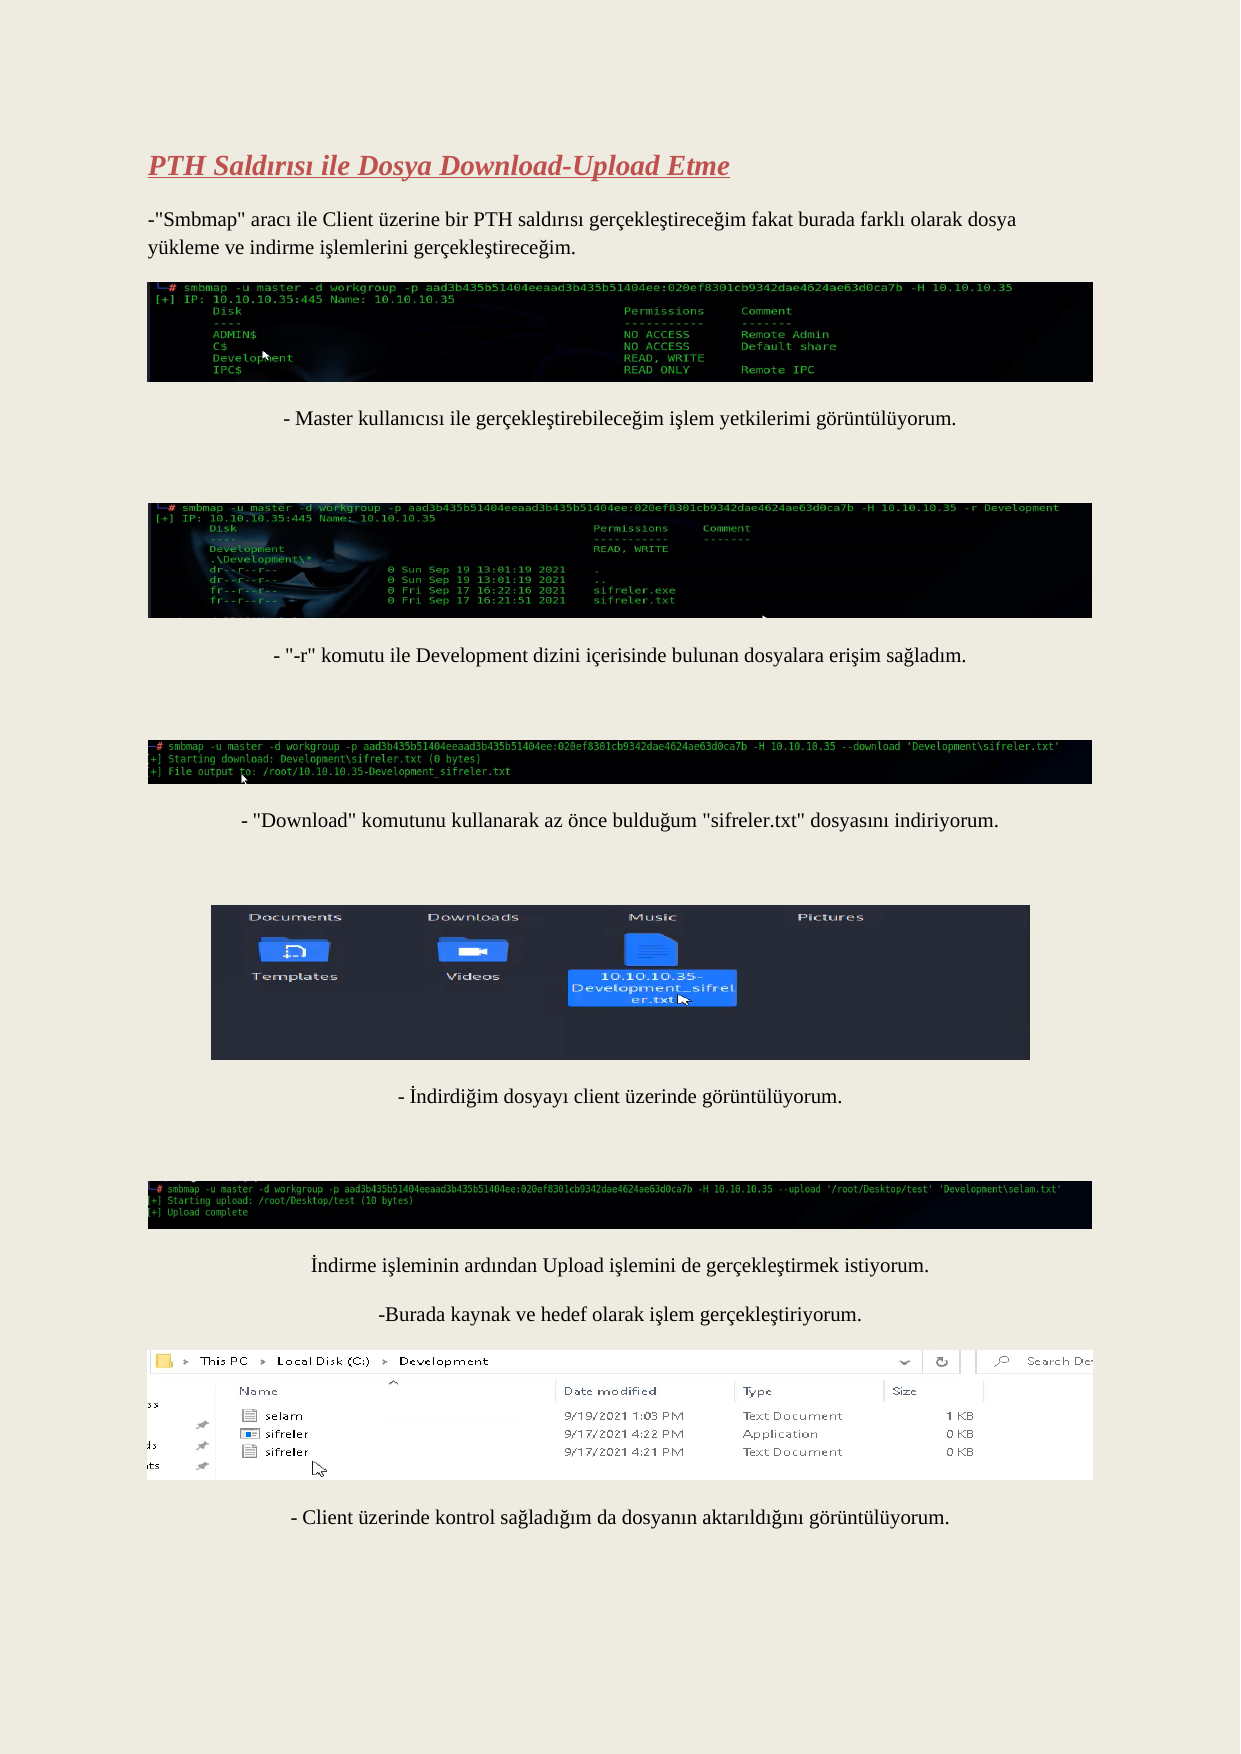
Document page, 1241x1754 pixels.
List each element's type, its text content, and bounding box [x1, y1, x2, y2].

picture [211, 905, 1030, 1060]
picture [148, 503, 1092, 618]
picture [147, 1350, 1093, 1480]
text PTH Saldırısı ile Dosya Download-Upload Etme [148, 148, 1093, 181]
text - "Download" komutunu kullanarak az önce bulduğum "sifreler.txt" dosyasını indiriyorum. [148, 808, 1093, 832]
picture [148, 1181, 1092, 1229]
text İndirme işleminin ardından Upload işlemini de gerçekleştirmek istiyorum. [148, 1253, 1093, 1277]
text - "-r" komutu ile Development dizini içerisinde bulunan dosyalara erişim sağladım. [148, 643, 1093, 667]
text - Client üzerinde kontrol sağladığım da dosyanın aktarıldığını görüntülüyorum. [148, 1505, 1093, 1529]
text -Burada kaynak ve hedef olarak işlem gerçekleştiriyorum. [148, 1302, 1093, 1326]
text - İndirdiğim dosyayı client üzerinde görüntülüyorum. [148, 1084, 1093, 1108]
text - Master kullanıcısı ile gerçekleştirebileceğim işlem yetkilerimi görüntülüyorum. [148, 406, 1093, 430]
picture [148, 740, 1092, 784]
text -"Smbmap" aracı ile Client üzerine bir PTH saldırısı gerçekleştireceğim fakat burada farklı olarak dosya yükleme ve indirme işlemlerini gerçekleştireceğim. [148, 207, 1093, 259]
picture [147, 282, 1093, 382]
